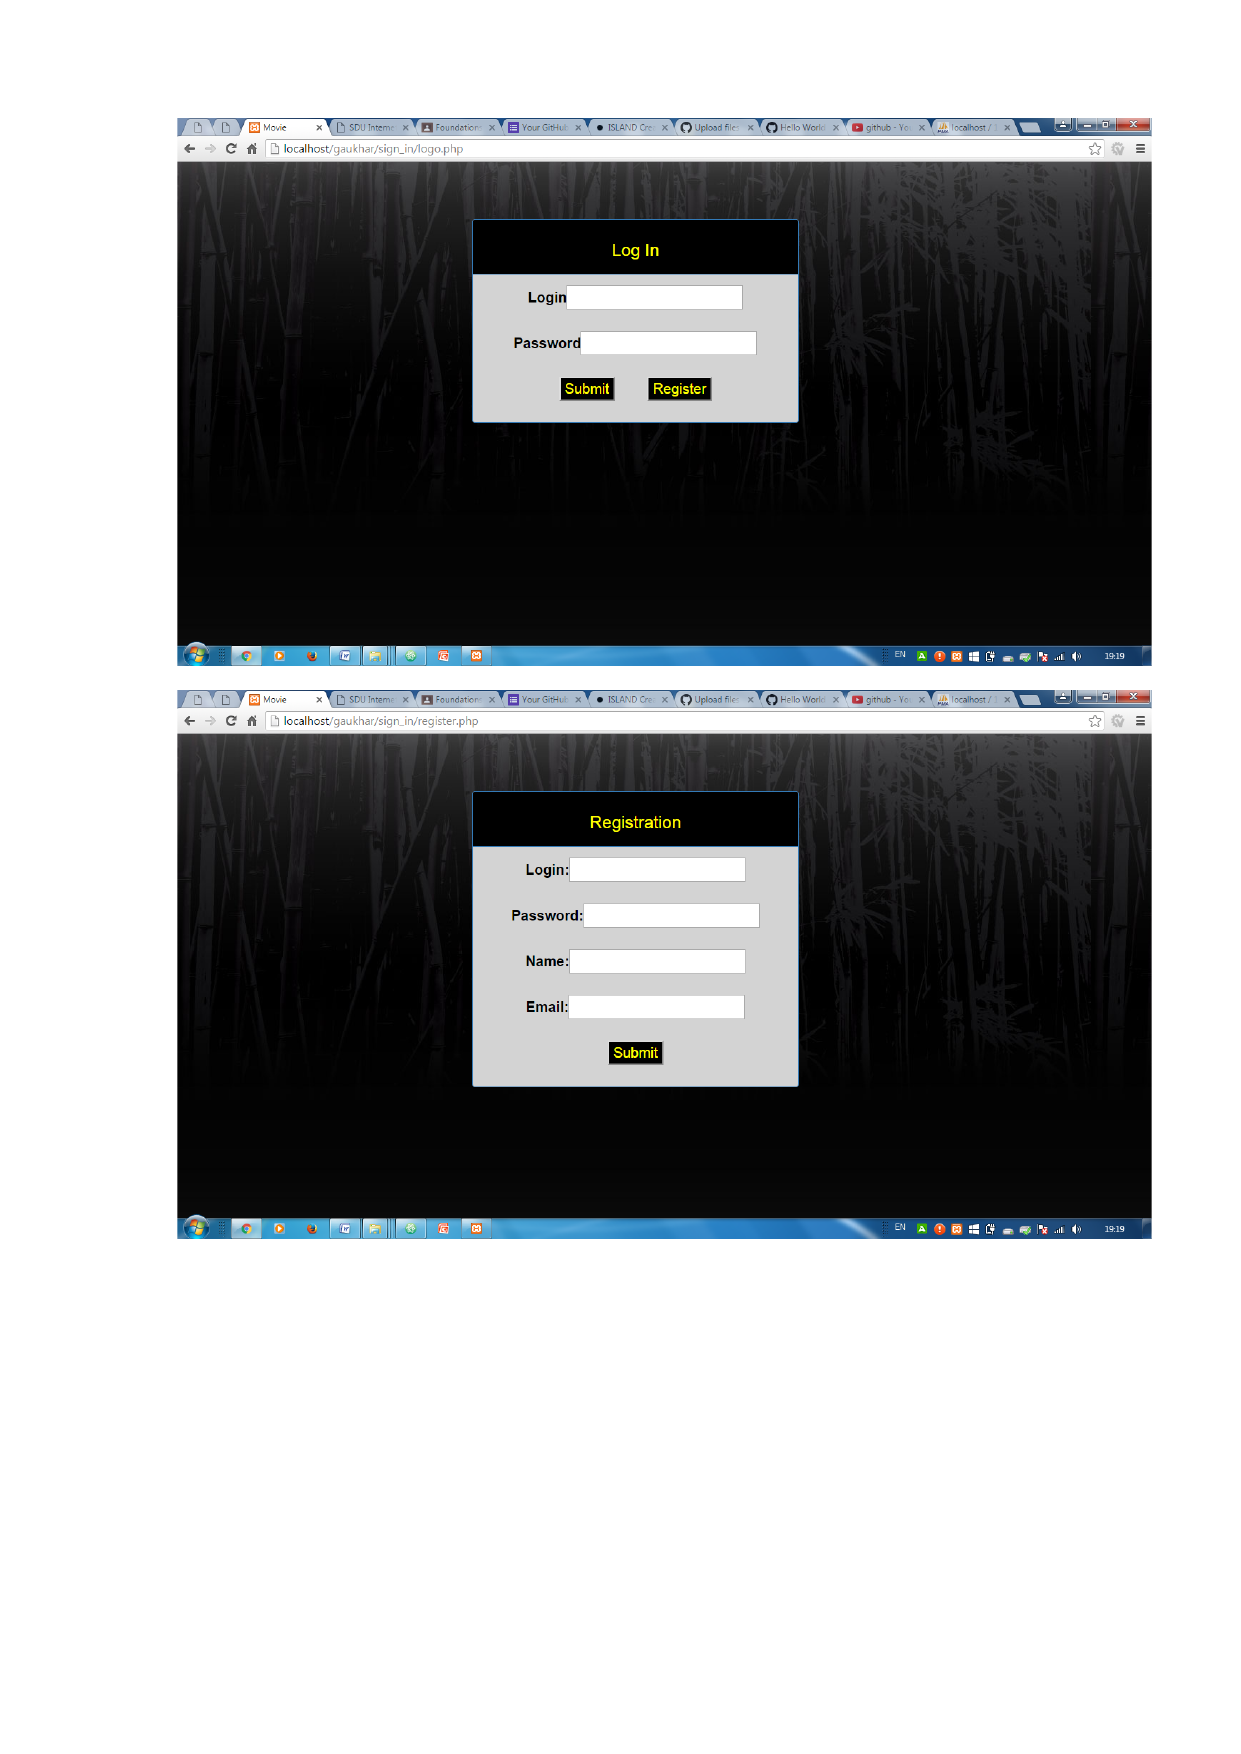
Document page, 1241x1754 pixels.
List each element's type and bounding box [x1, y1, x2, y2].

picture [177, 118, 1152, 666]
picture [177, 690, 1152, 1239]
